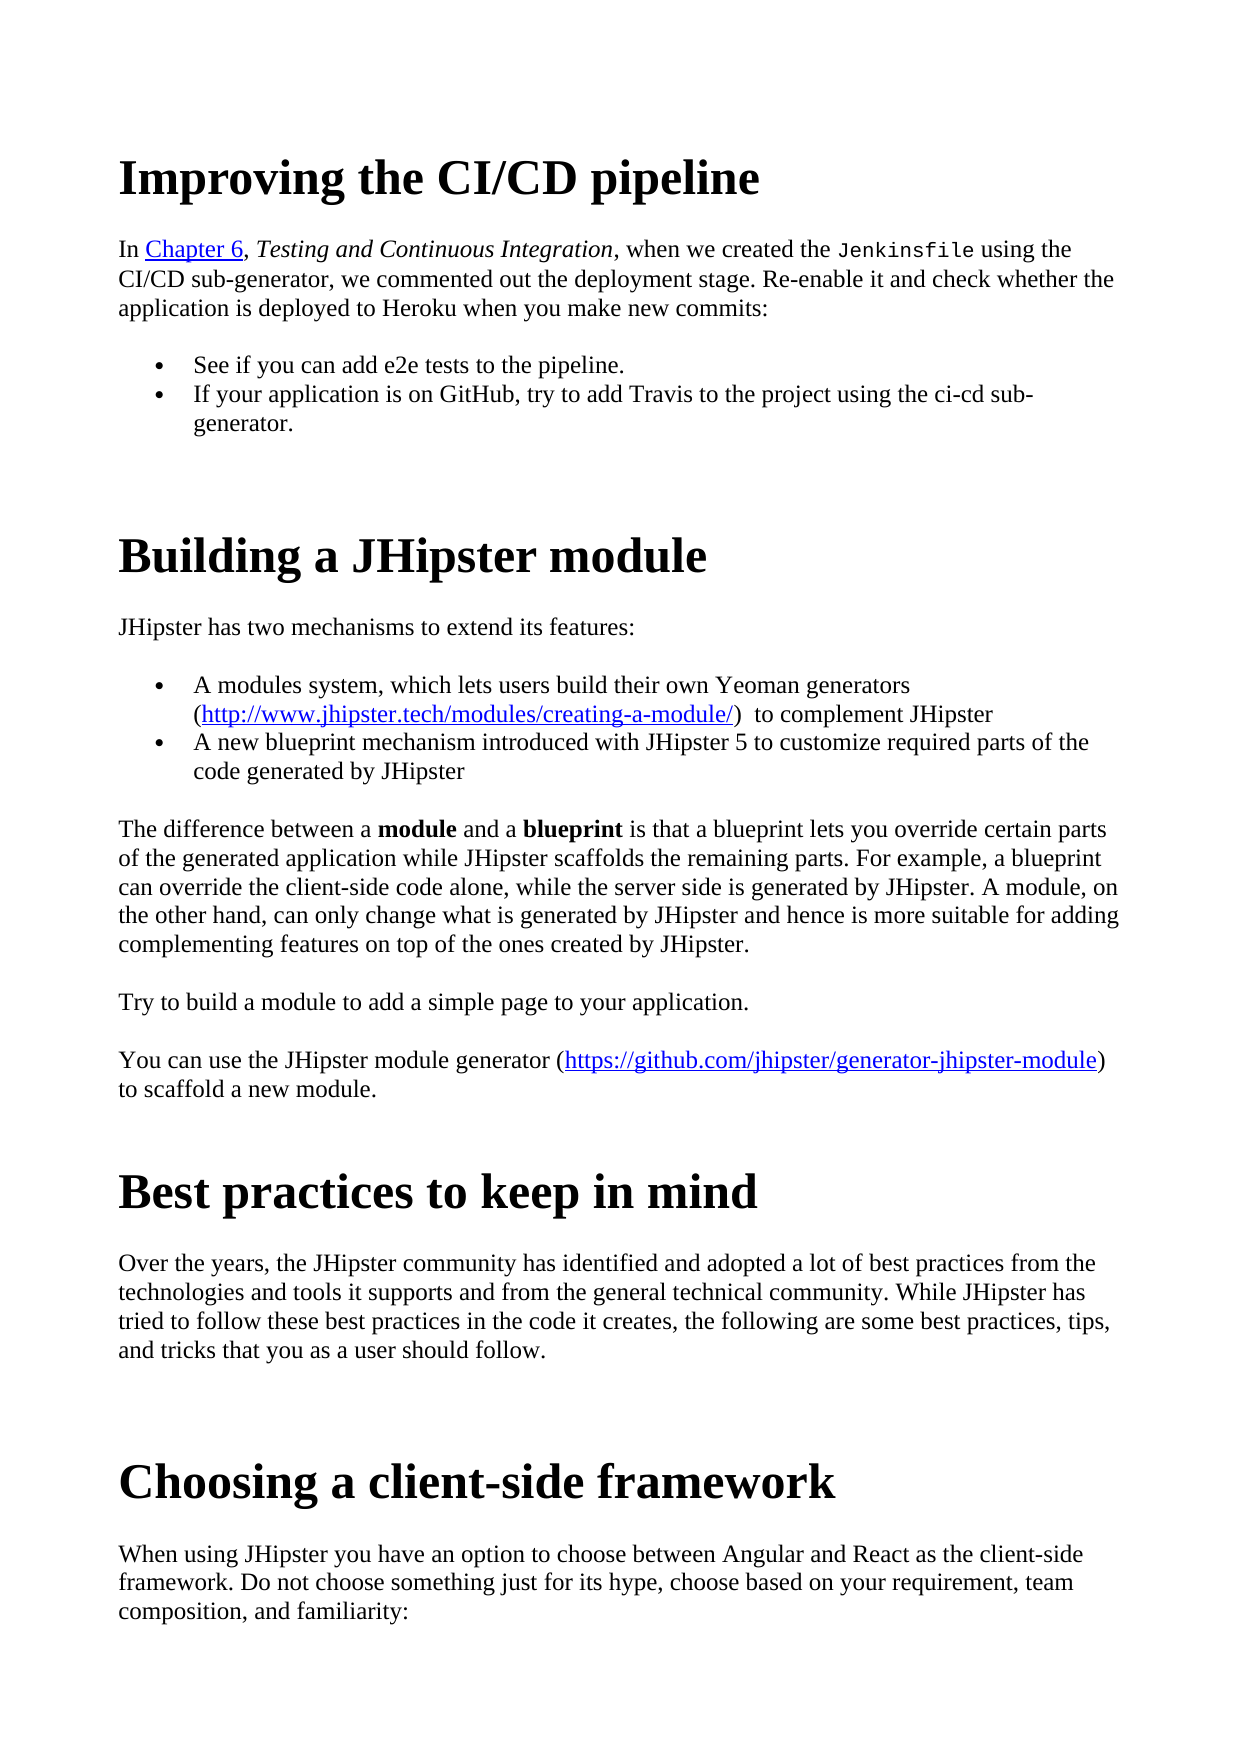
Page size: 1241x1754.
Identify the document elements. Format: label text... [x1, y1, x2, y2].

text Try to build a module to add a simple page to your application. [118, 987, 1122, 1016]
text JHipster has two mechanisms to extend its features: [118, 612, 1122, 641]
text When using JHipster you have an option to choose between Angular and React as the client-side framework. Do not choose something just for its hype, choose based on your requirement, team composition, and familiarity: [118, 1539, 1122, 1625]
text Over the years, the JHipster community has identified and adopted a lot of best practices from the technologies and tools it supports and from the general technical community. While JHipster has tried to follow these best practices in the code it creates, the following are some best practices, tips, and tricks that you as a user should follow. [118, 1248, 1122, 1363]
subtitle Best practices to keep in mind [118, 1162, 1122, 1219]
list A new blueprint mechanism introduced with JHipster 5 to customize required parts of the code generated by JHipster [156, 727, 1122, 785]
text The difference between a module and a blueprint is that a blueprint lets you override certain parts of the generated application while JHipster scaffolds the remaining parts. For example, a blueprint can override the client-side code alone, while the server side is generated by JHipster. A module, on the other hand, can only change what is generated by JHipster and hence is more suitable for adding complementing features on top of the ones created by JHipster. [118, 814, 1122, 958]
list A modules system, which lets users build their own Yeoman generators (http://www.jhipster.tech/modules/creating-a-module/) to complement JHipster [156, 670, 1122, 727]
list If your application is on GitHub, try to add Travis to the project using the ci-cd sub-generator. [156, 379, 1122, 437]
text Improving the CI/CD pipeline [118, 148, 1122, 205]
text You can use the JHipster module generator (https://github.com/jhipster/generator-jhipster-module) to scaffold a new module. [118, 1045, 1122, 1102]
list See if you can add e2e tests to the pipeline. [156, 351, 1122, 379]
text In Chapter 6, Testing and Continuous Integration, when we created the Jenkinsfile using the CI/CD sub-generator, we commented out the deployment stage. Re-enable it and check whether the application is deployed to Heroku when you make new commits: [118, 234, 1122, 321]
text Building a JHipster module [118, 525, 1122, 583]
text Choosing a client-side framework [118, 1452, 1122, 1509]
